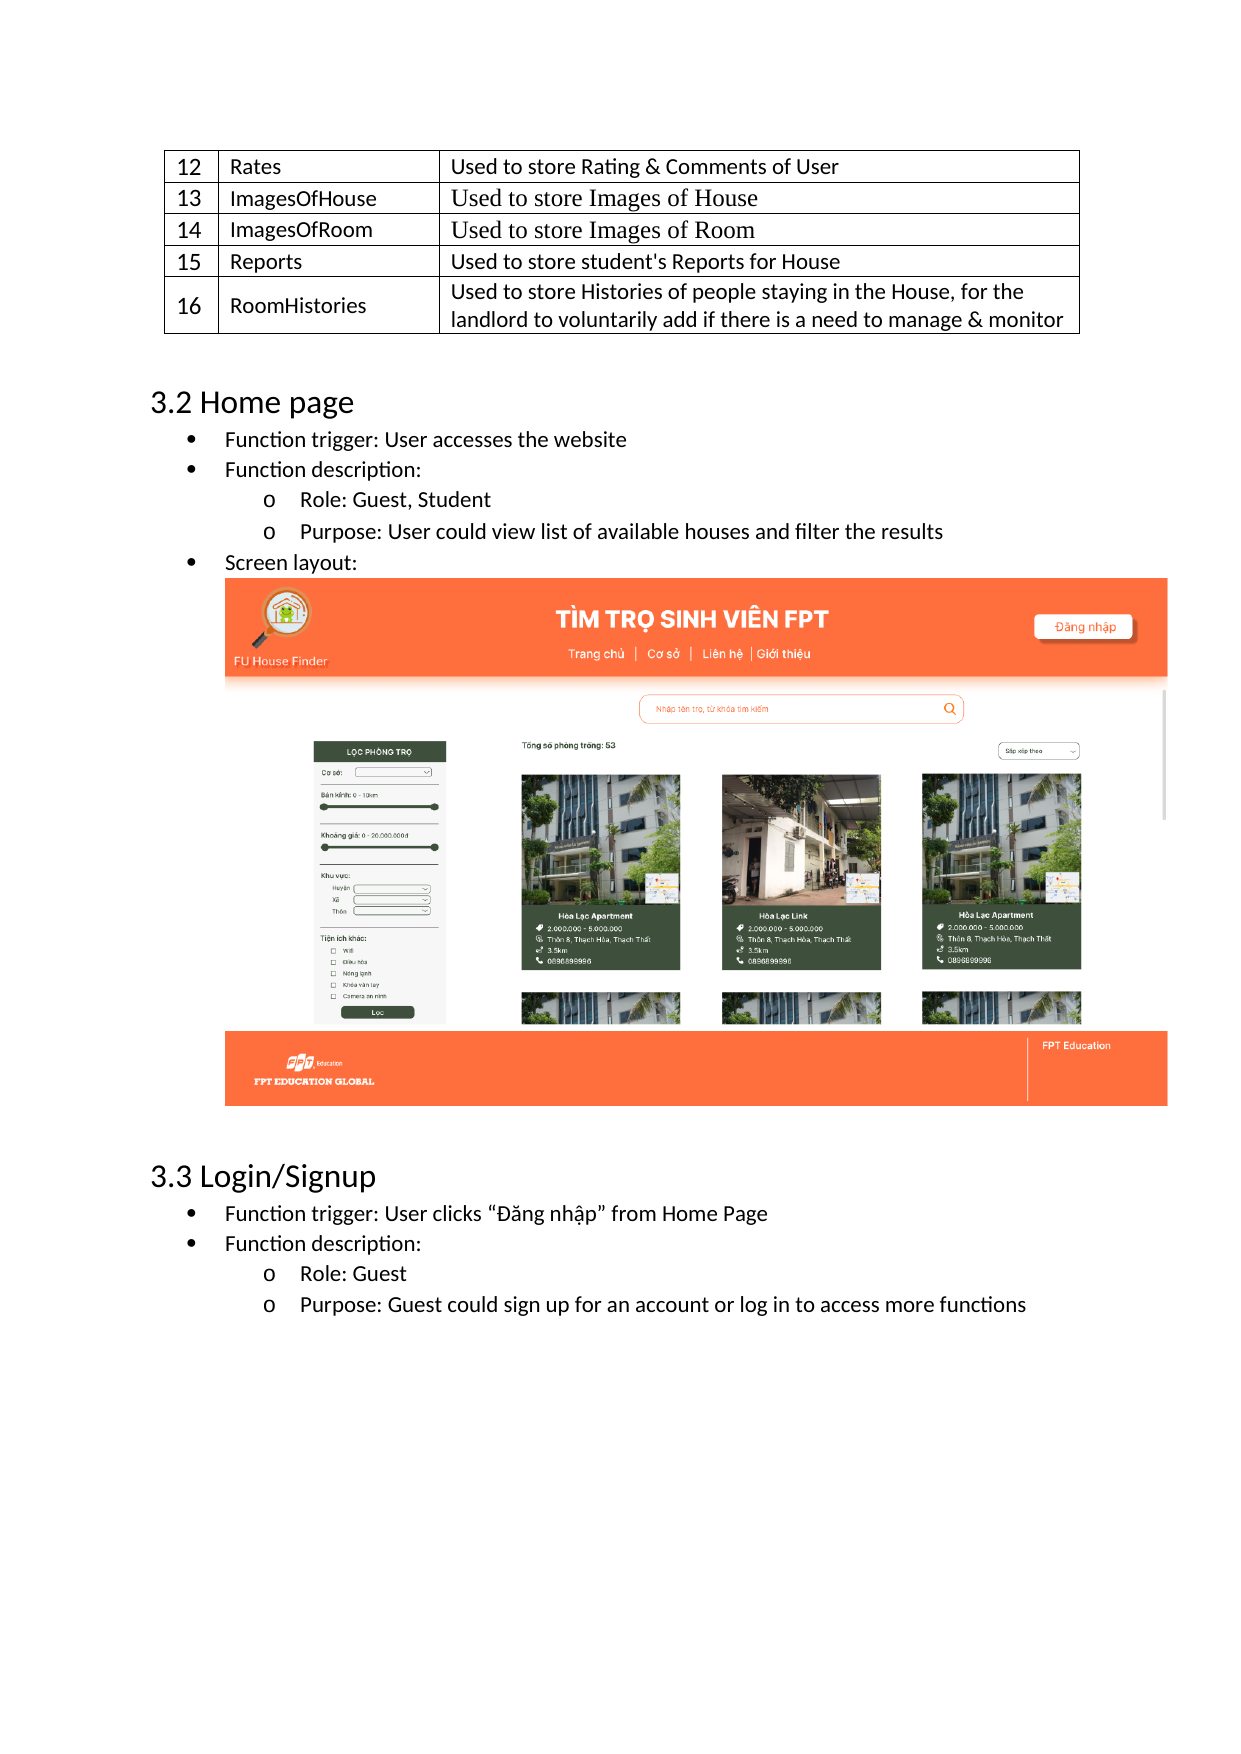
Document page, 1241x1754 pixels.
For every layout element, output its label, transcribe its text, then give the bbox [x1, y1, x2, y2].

list Function description: [187, 1229, 1093, 1257]
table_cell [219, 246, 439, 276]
subtitle 3.2 Home page [150, 381, 1093, 422]
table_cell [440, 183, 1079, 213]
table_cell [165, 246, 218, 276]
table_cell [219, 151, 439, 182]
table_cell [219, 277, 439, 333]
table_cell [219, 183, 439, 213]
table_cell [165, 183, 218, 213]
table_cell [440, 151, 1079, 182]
list Purpose: User could view list of available houses and filter the results [262, 517, 1093, 546]
list Screen layout: [187, 548, 1093, 577]
list Role: Guest [262, 1259, 1093, 1288]
subtitle 3.3 Login/Signup [150, 1155, 1093, 1195]
list Function description: [187, 455, 1093, 483]
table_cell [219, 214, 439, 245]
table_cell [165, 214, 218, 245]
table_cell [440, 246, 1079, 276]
list Function trigger: User clicks “Đăng nhập” from Home Page [187, 1199, 1093, 1227]
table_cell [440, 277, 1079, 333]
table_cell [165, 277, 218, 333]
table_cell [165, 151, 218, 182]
list Purpose: Guest could sign up for an account or log in to access more functions [262, 1291, 1093, 1320]
list Function trigger: User accesses the website [187, 425, 1093, 453]
list Role: Guest, Student [262, 486, 1093, 515]
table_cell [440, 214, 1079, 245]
picture [225, 578, 1168, 1106]
